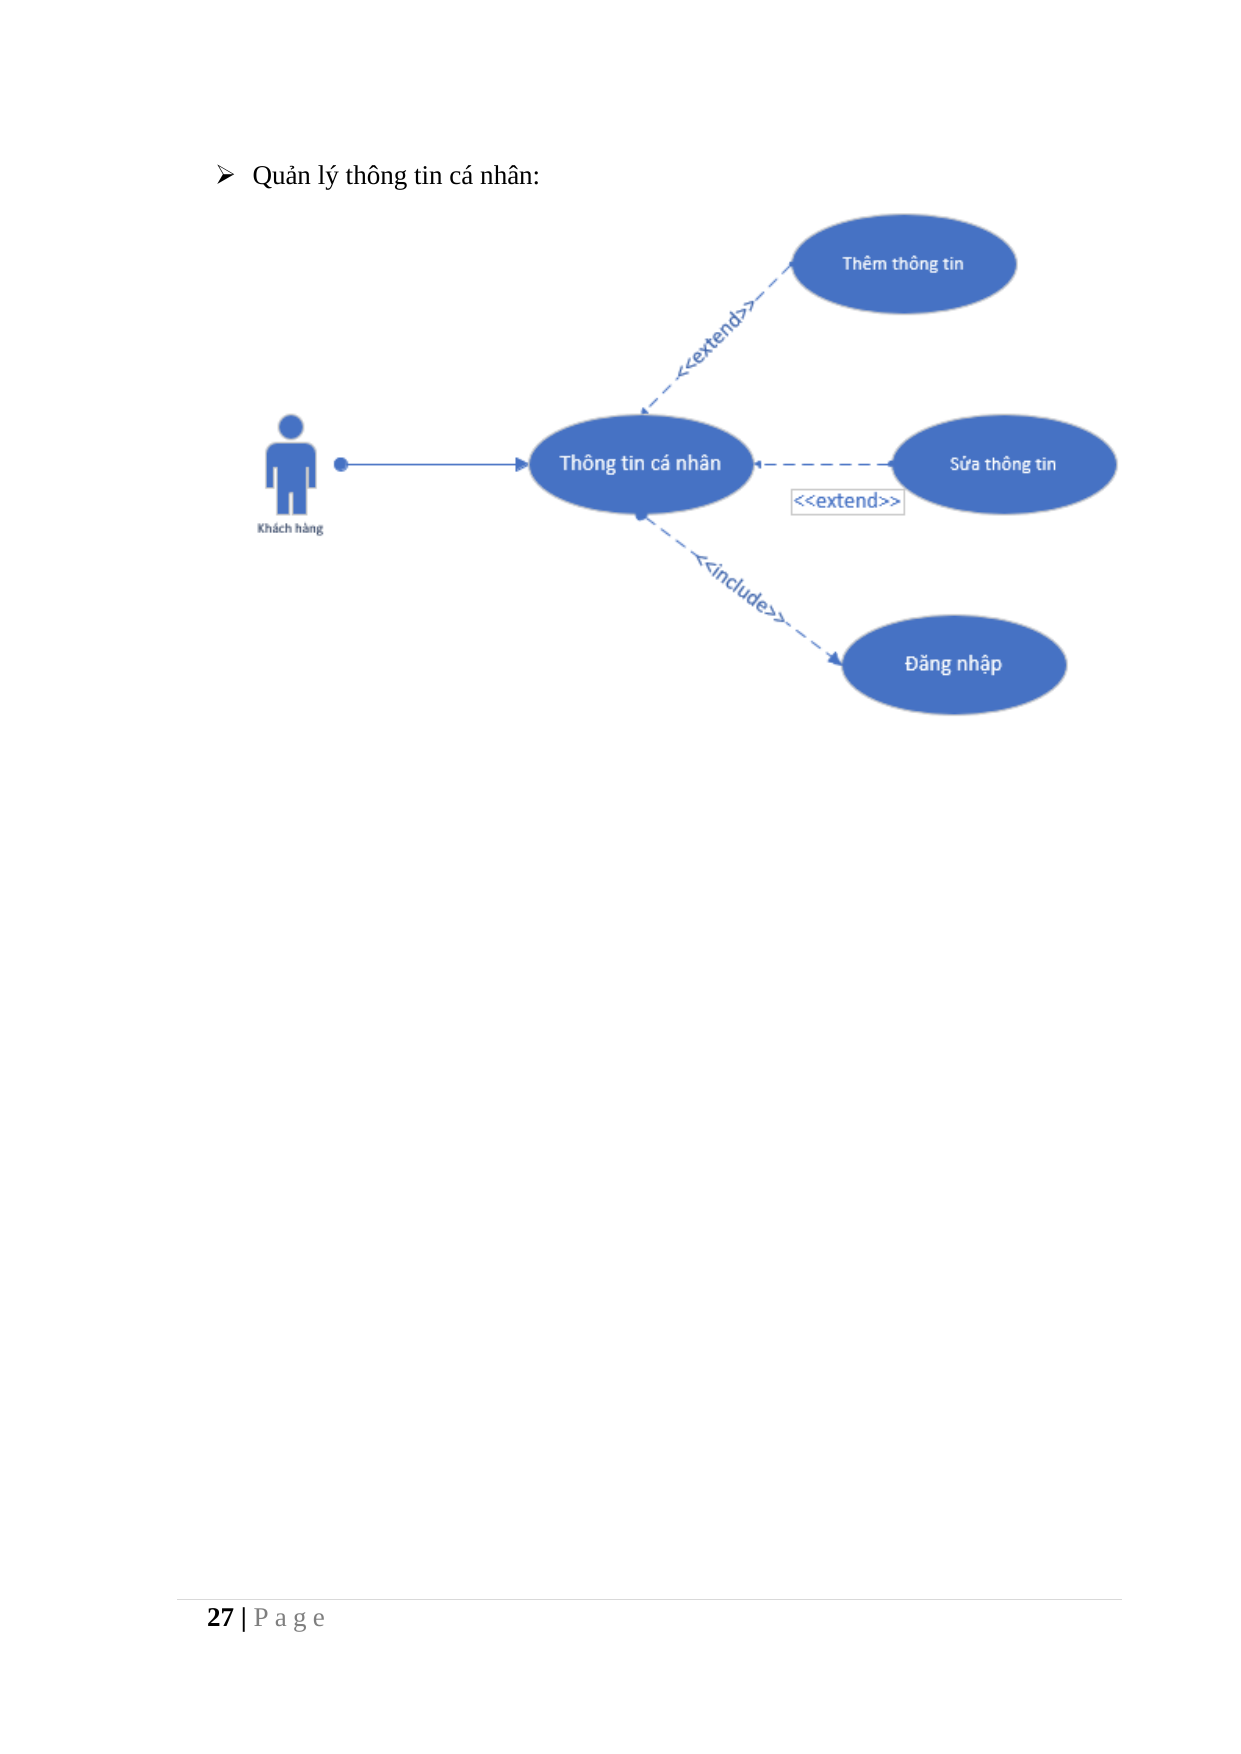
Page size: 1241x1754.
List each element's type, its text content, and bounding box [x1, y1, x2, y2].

list Quản lý thông tin cá nhân: [215, 159, 1122, 191]
picture [206, 212, 1151, 724]
